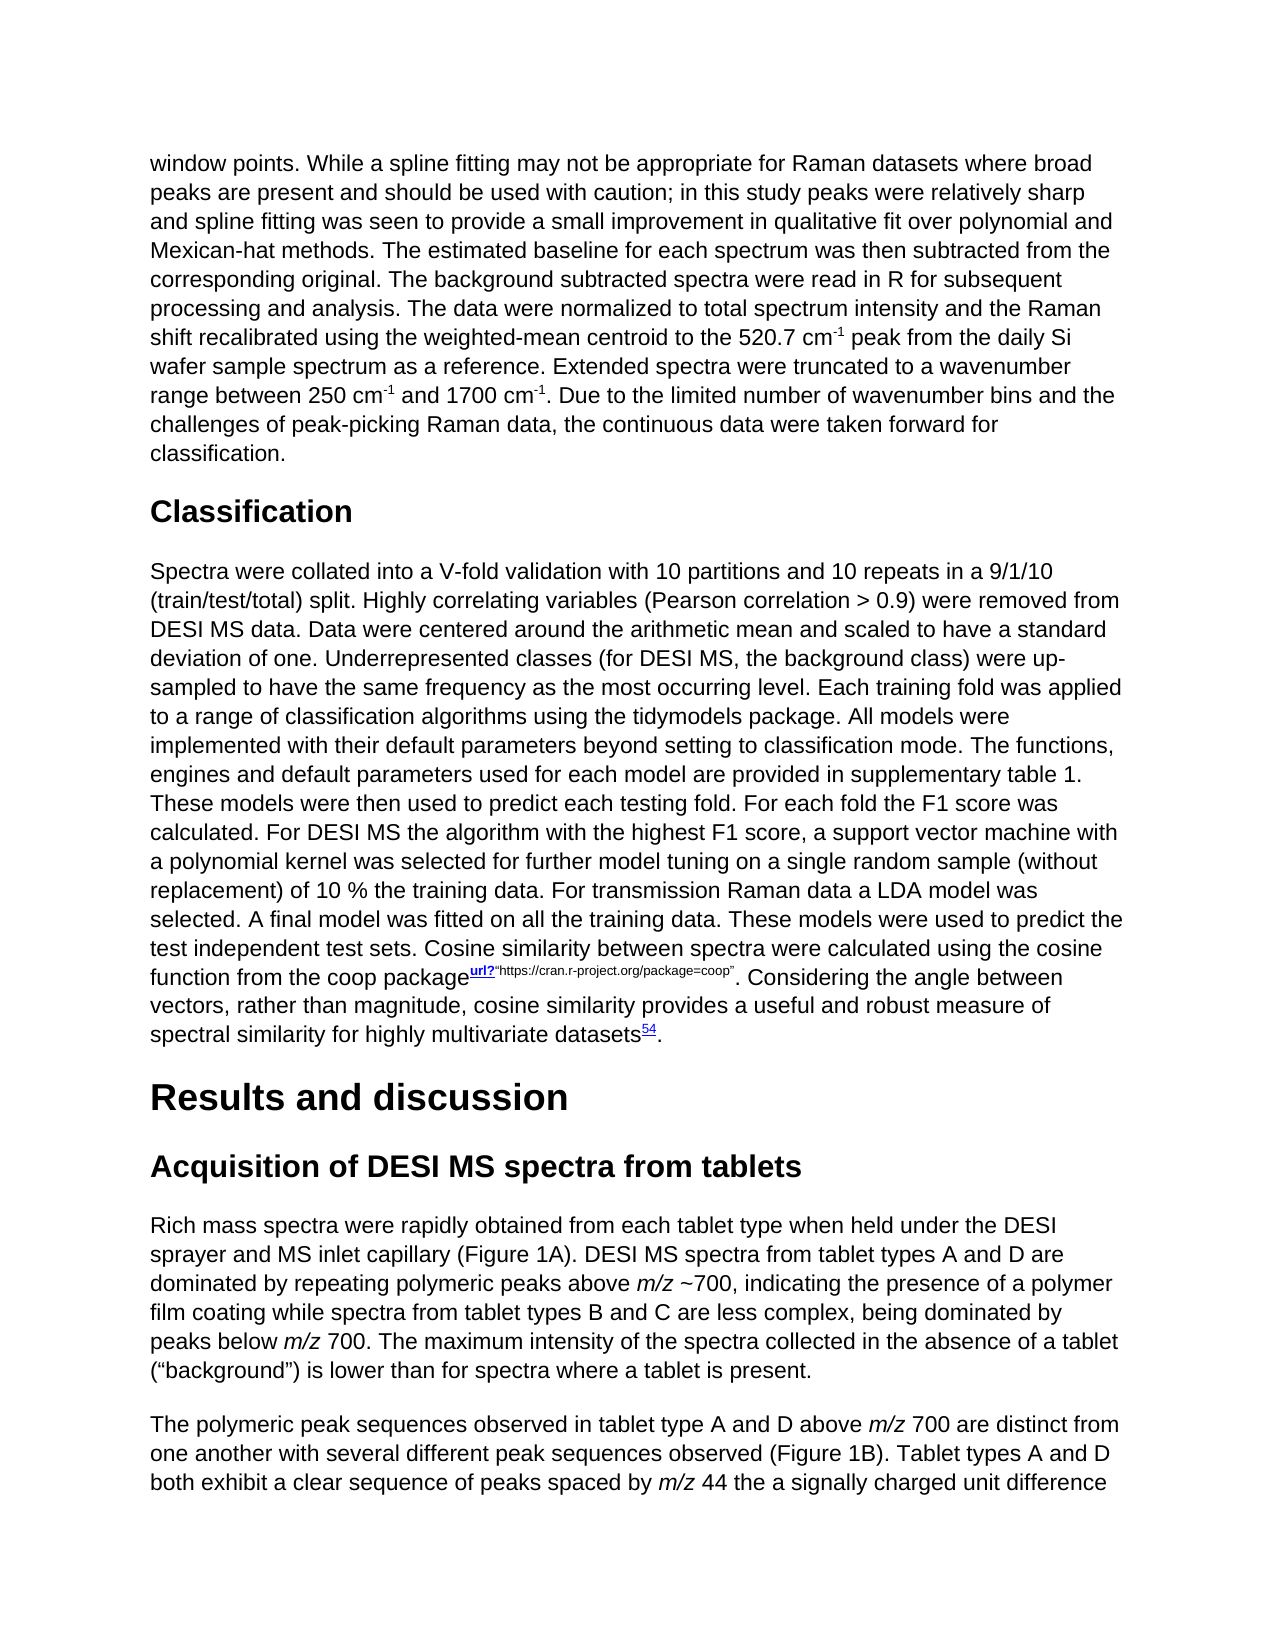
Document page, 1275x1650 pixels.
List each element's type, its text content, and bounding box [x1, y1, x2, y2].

text Rich mass spectra were rapidly obtained from each tablet type when held under the DESI sprayer and MS inlet capillary (Figure 1A). DESI MS spectra from tablet types A and D are dominated by repeating polymeric peaks above m/z ~700, indicating the presence of a polymer film coating while spectra from tablet types B and C are less complex, being dominated by peaks below m/z 700. The maximum intensity of the spectra collected in the absence of a tablet (“background”) is lower than for spectra where a tablet is present. [150, 1212, 1125, 1383]
subtitle Results and discussion [150, 1075, 1125, 1118]
text Spectra were collated into a V-fold validation with 10 partitions and 10 repeats in a 9/1/10 (train/test/total) split. Highly correlating variables (Pearson correlation > 0.9) were removed from DESI MS data. Data were centered around the arithmetic mean and scaled to have a standard deviation of one. Underrepresented classes (for DESI MS, the background class) were up-sampled to have the same frequency as the most occurring level. Each training fold was applied to a range of classification algorithms using the tidymodels package. All models were implemented with their default parameters beyond setting to classification mode. The functions, engines and default parameters used for each model are provided in supplementary table 1. These models were then used to predict each testing fold. For each fold the F1 score was calculated. For DESI MS the algorithm with the highest F1 score, a support vector machine with a polynomial kernel was selected for further model tuning on a single random sample (without replacement) of 10 % the training data. For transmission Raman data a LDA model was selected. A final model was fitted on all the training data. These models were used to predict the test independent test sets. Cosine similarity between spectra were calculated using the cosine function from the coop packageurl?“https://cran.r-project.org/package=coop”. Considering the angle between vectors, rather than magnitude, cosine similarity provides a useful and robust measure of spectral similarity for highly multivariate datasets54. [150, 558, 1125, 1048]
subtitle Acquisition of DESI MS spectra from tablets [150, 1148, 1125, 1184]
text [150, 150, 1125, 466]
subtitle Classification [150, 493, 1125, 529]
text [150, 1411, 1125, 1495]
